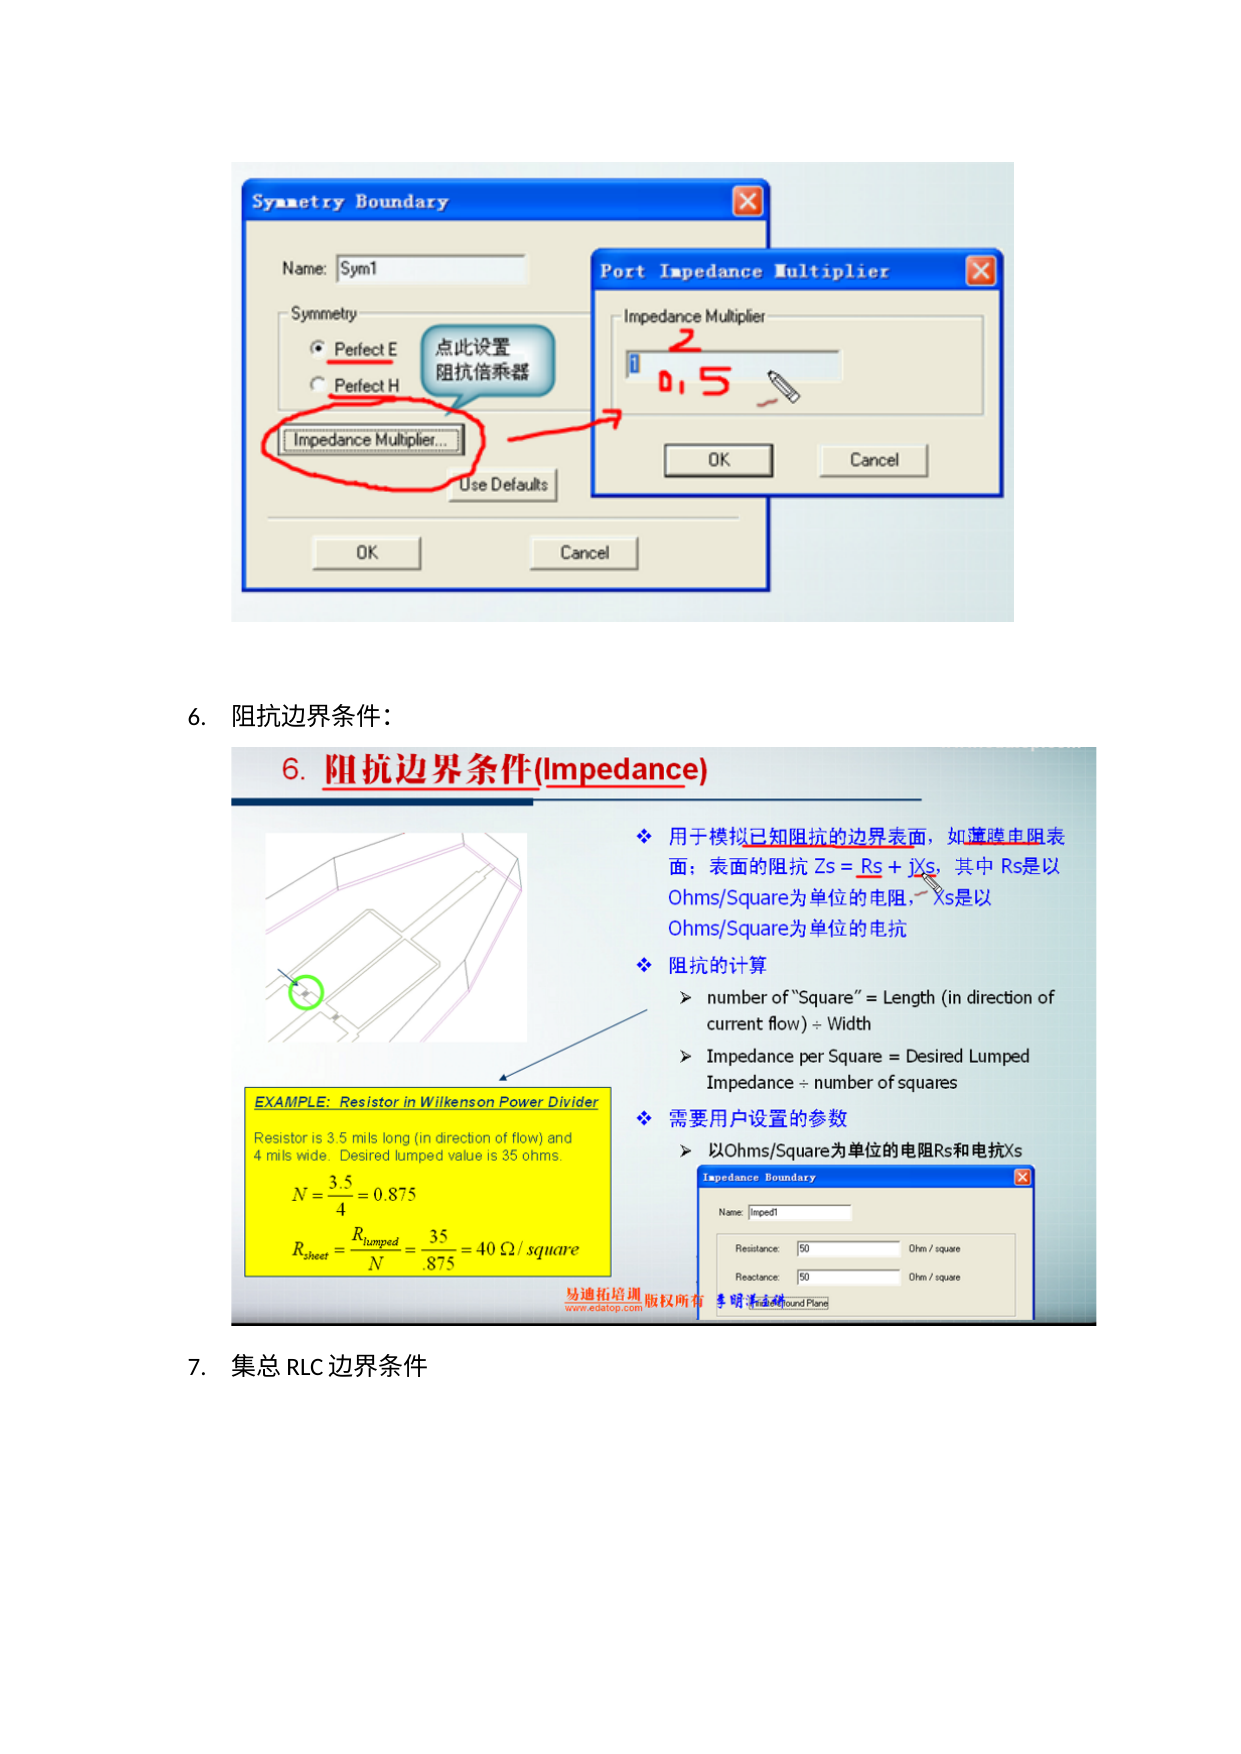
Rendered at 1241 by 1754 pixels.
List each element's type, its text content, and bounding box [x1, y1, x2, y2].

list 集总RLC边界条件 [187, 1332, 1053, 1397]
picture [231, 747, 1097, 1326]
picture [231, 162, 1014, 622]
list 阻抗边界条件： [187, 682, 1053, 747]
